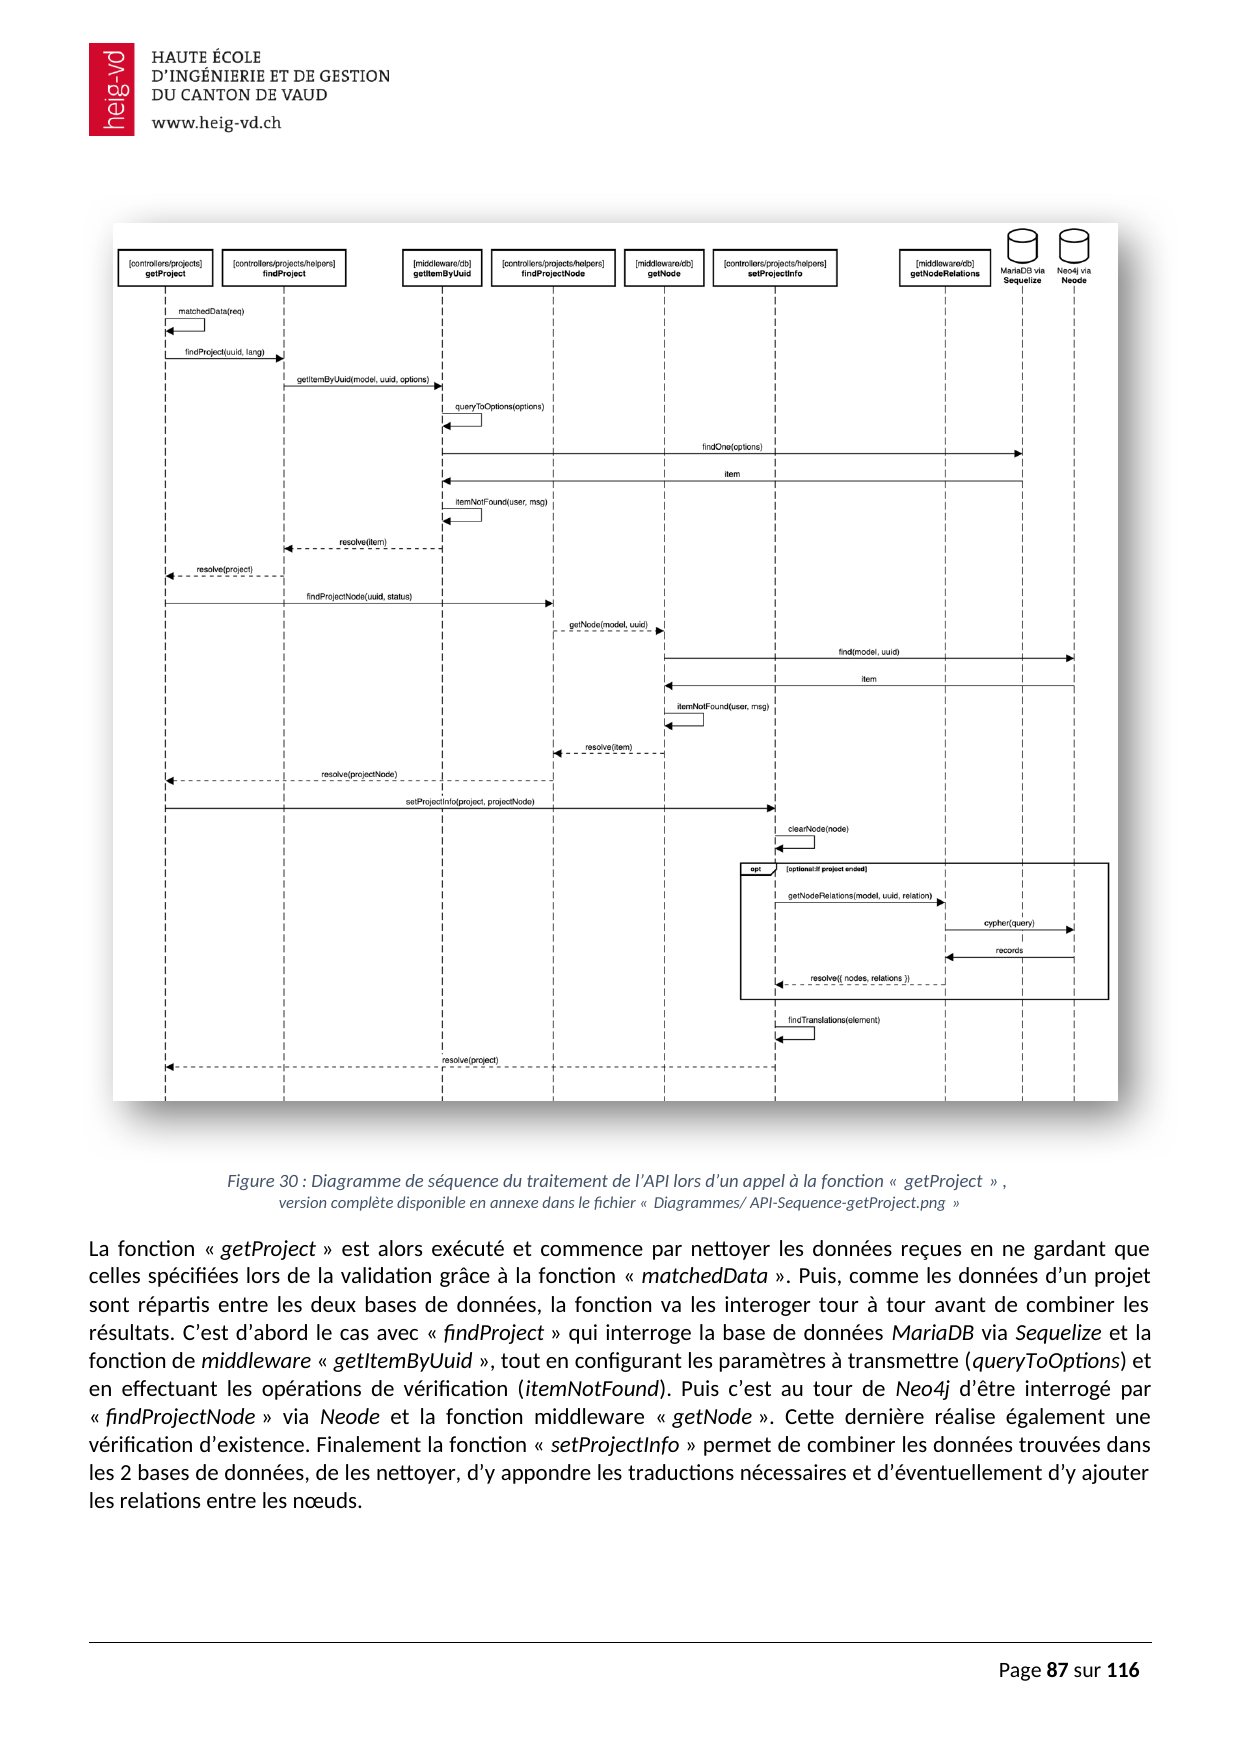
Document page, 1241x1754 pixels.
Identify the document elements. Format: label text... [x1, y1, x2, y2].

picture [113, 223, 1118, 1101]
text La fonction « getProject » est alors exécuté et commence par nettoyer les données reçues en ne gardant que celles spécifiées lors de la validation grâce à la fonction « matchedData ». Puis, comme les données d’un projet sont répartis entre les deux bases de données, la fonction va les interoger tour à tour avant de combiner les résultats. C’est d’abord le cas avec « findProject » qui interroge la base de données MariaDB via Sequelize et la fonction de middleware « getItemByUuid », tout en configurant les paramètres à transmettre (queryToOptions) et en effectuant les opérations de vérification (itemNotFound). Puis c’est au tour de Neo4j d’être interrogé par « findProjectNode » via Neode et la fonction middleware « getNode ». Cette dernière réalise également une vérification d’existence. Finalement la fonction « setProjectInfo » permet de combiner les données trouvées dans les 2 bases de données, de les nettoyer, d’y appondre les traductions nécessaires et d’éventuellement d’y ajouter les relations entre les nœuds. [89, 1234, 1152, 1514]
picture [89, 43, 389, 136]
